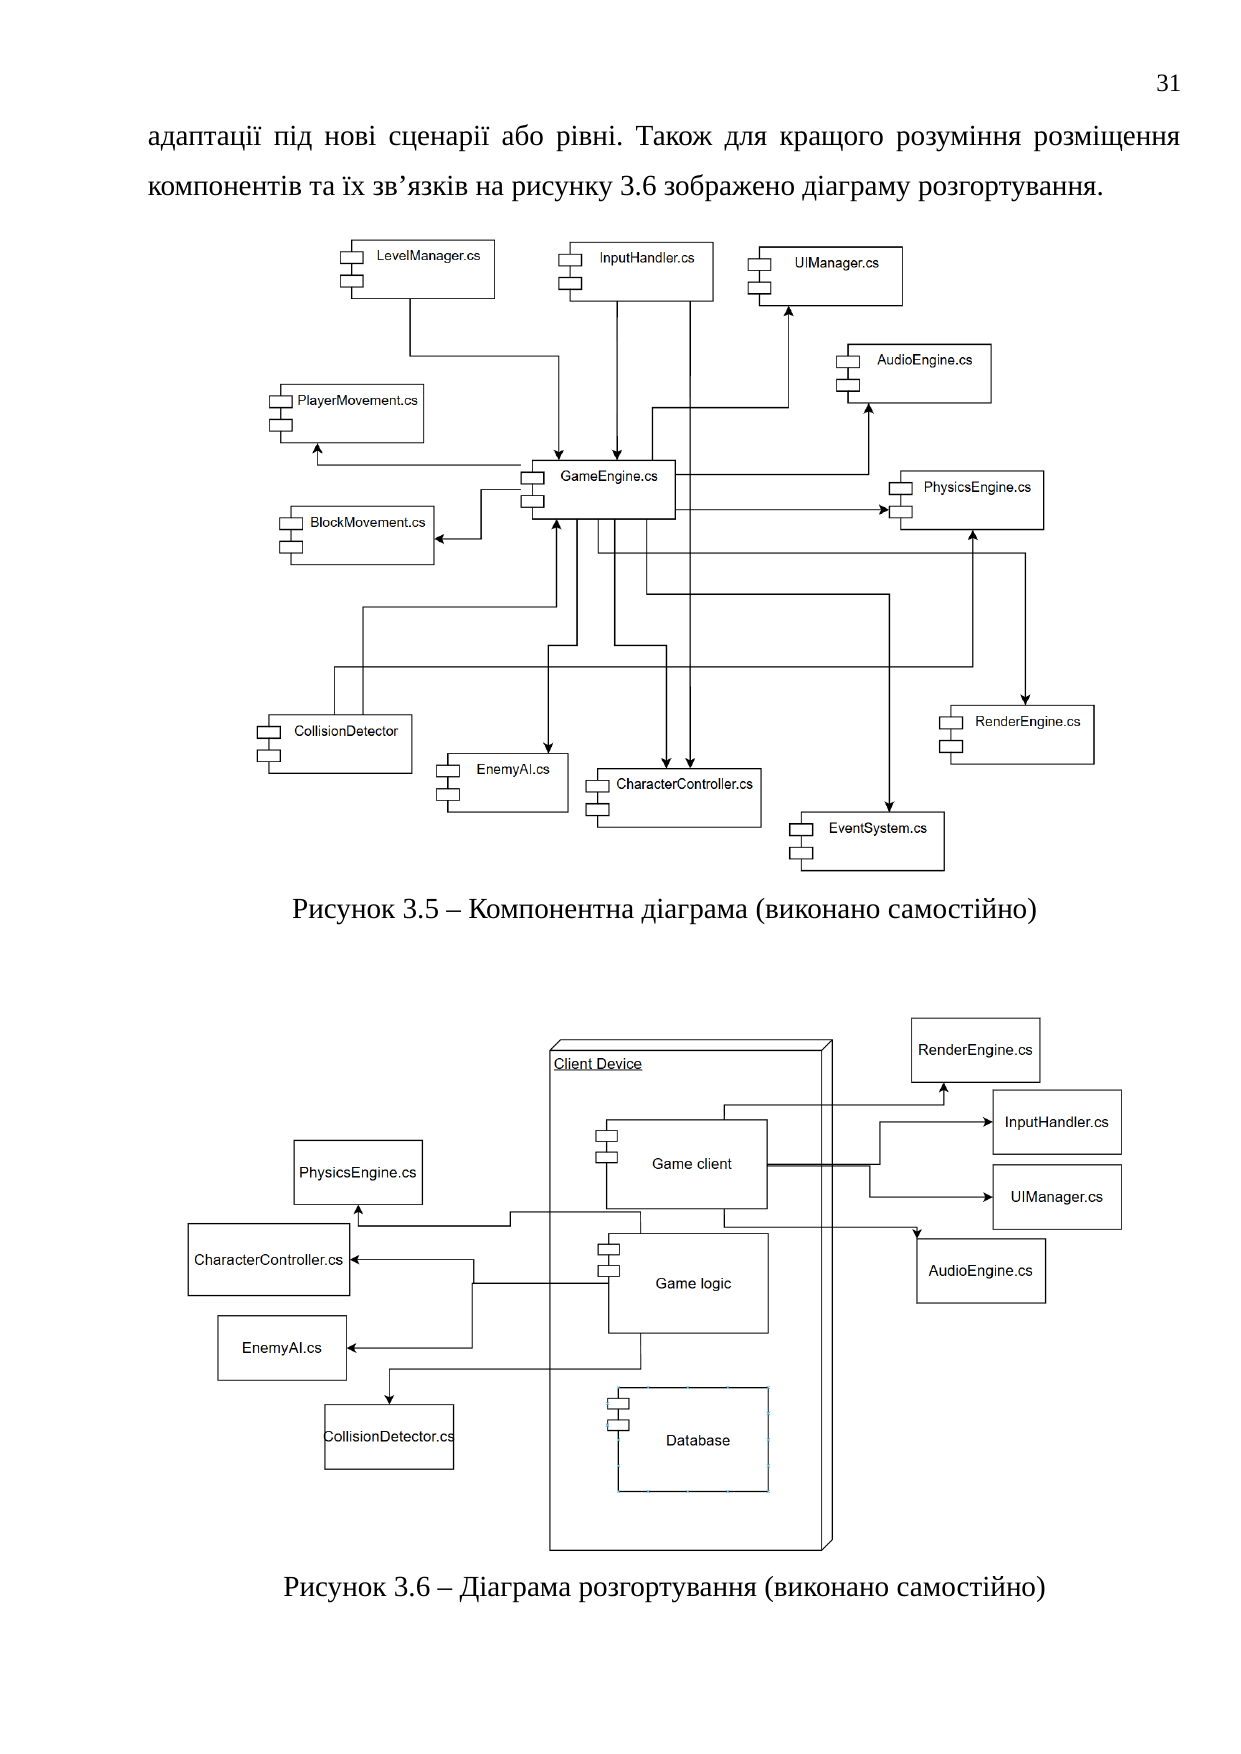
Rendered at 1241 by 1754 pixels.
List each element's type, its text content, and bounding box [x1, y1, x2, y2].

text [148, 118, 1181, 202]
text Рисунок 3.5 – Компонентна діаграма (виконано самостійно) [148, 892, 1181, 925]
text Рисунок 3.6 – Діаграма розгортування (виконано самостійно) [148, 1569, 1181, 1602]
picture [226, 218, 1103, 875]
picture [185, 992, 1144, 1552]
